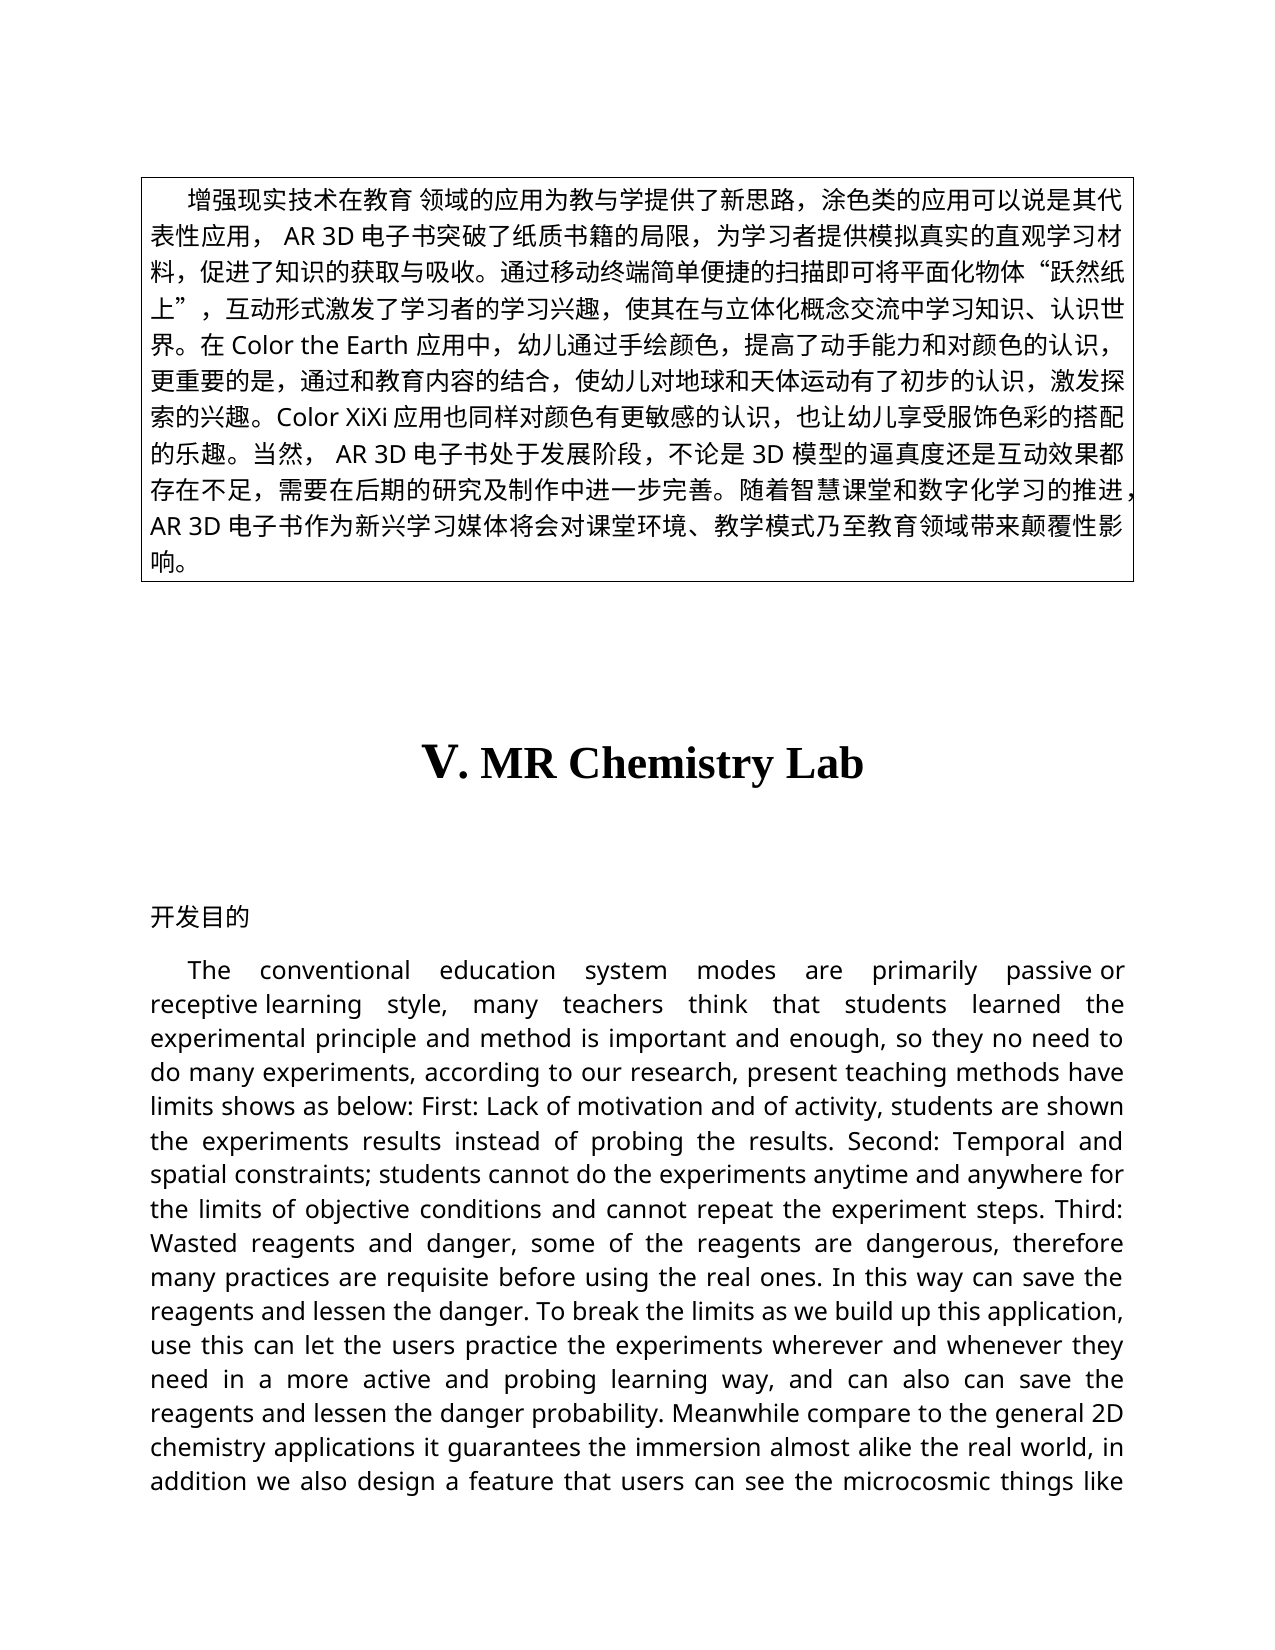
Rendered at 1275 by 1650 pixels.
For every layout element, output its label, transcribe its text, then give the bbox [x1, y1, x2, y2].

text 开发目的 [150, 897, 1125, 933]
text Ⅴ. MR Chemistry Lab [150, 736, 1125, 788]
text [150, 953, 1125, 1498]
text 增强现实技术在教育 领域的应用为教与学提供了新思路，涂色类的应用可以说是其代表性应用， AR 3D电子书突破了纸质书籍的局限，为学习者提供模拟真实的直观学习材料，促进了知识的获取与吸收。通过移动终端简单便捷的扫描即可将平面化物体“跃然纸上”，互动形式激发了学习者的学习兴趣，使其在与立体化概念交流中学习知识、认识世界。在Color the Earth 应用中，幼儿通过手绘颜色，提高了动手能力和对颜色的认识，更重要的是，通过和教育内容的结合，使幼儿对地球和天体运动有了初步的认识，激发探索的兴趣。Color XiXi应用也同样对颜色有更敏感的认识，也让幼儿享受服饰色彩的搭配的乐趣。当然， AR 3D电子书处于发展阶段，不论是 3D 模型的逼真度还是互动效果都存在不足，需要在后期的研究及制作中进一步完善。随着智慧课堂和数字化学习的推进，AR 3D电子书作为新兴学习媒体将会对课堂环境、教学模式乃至教育领域带来颠覆性影响。 [142, 178, 1133, 581]
